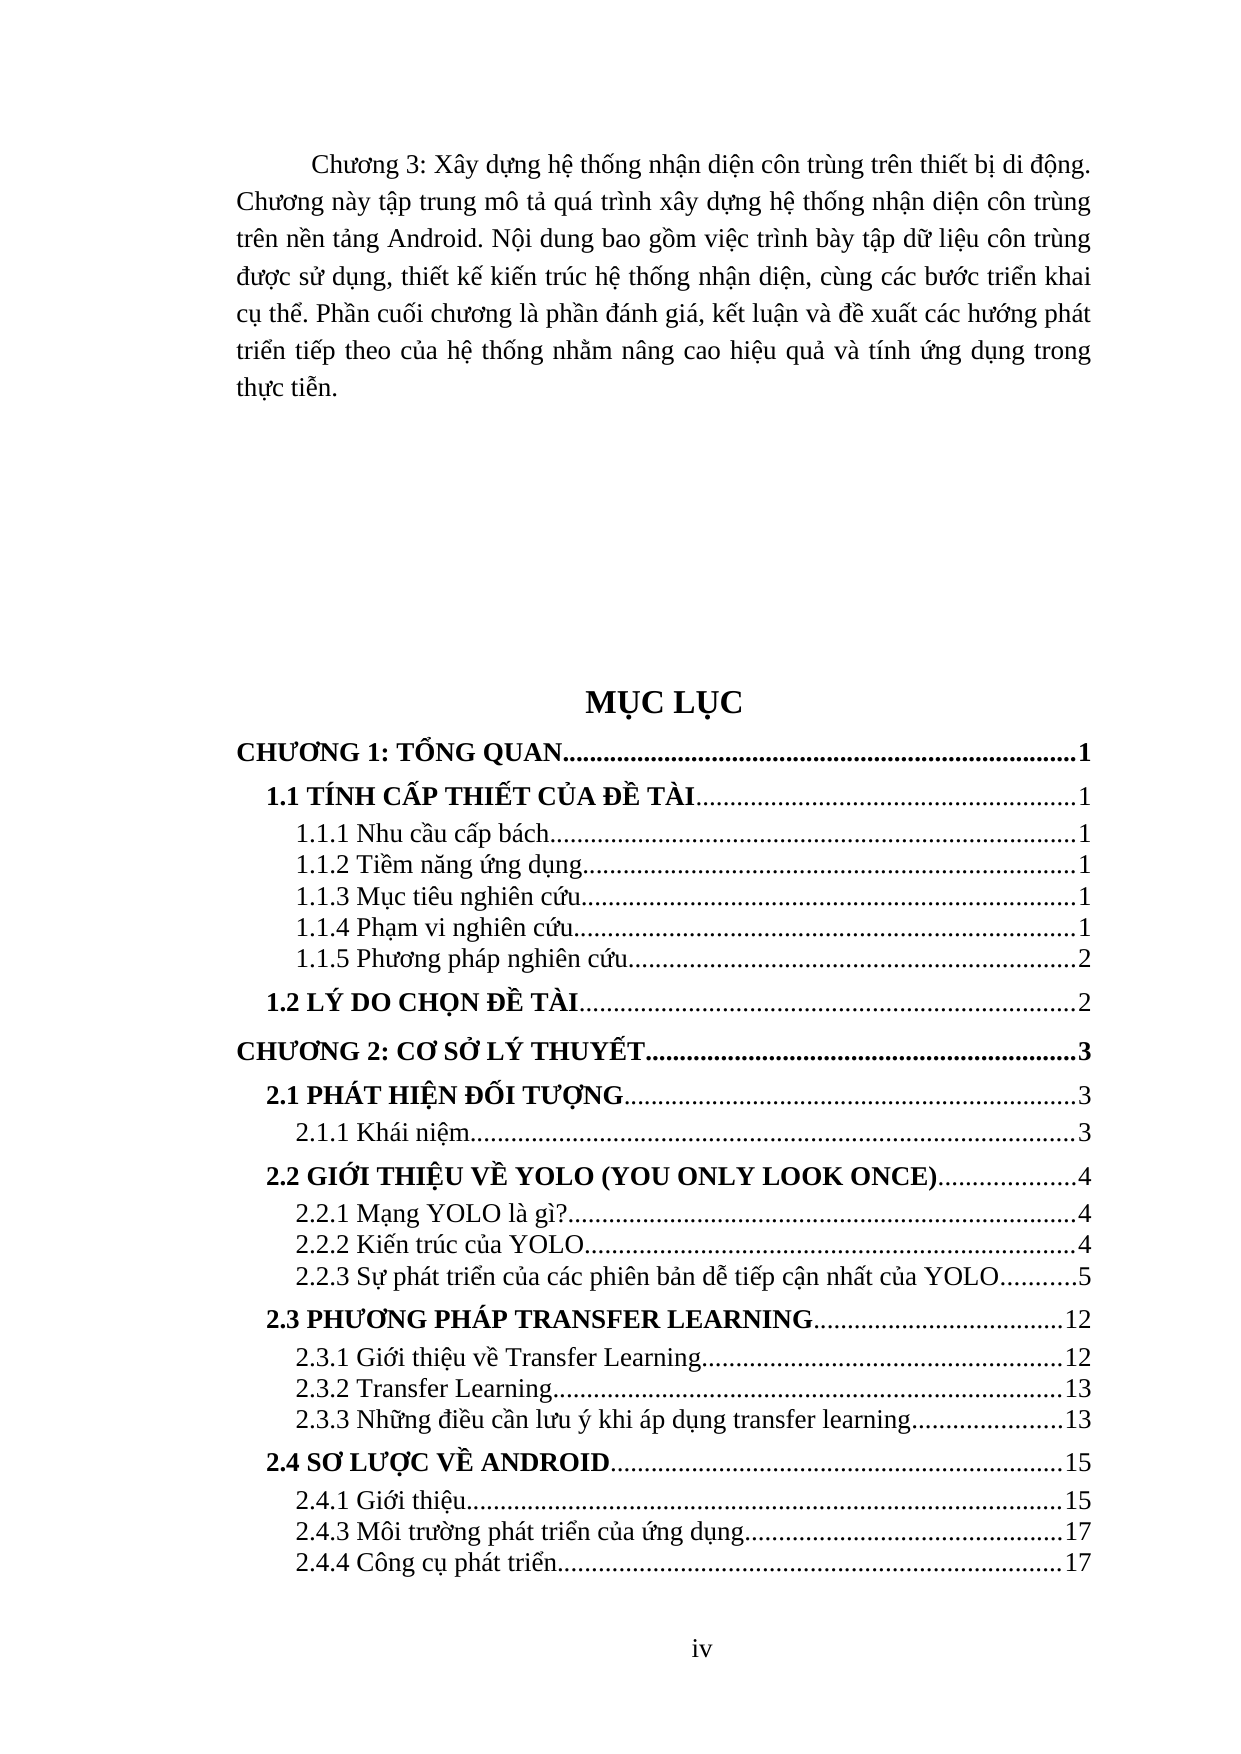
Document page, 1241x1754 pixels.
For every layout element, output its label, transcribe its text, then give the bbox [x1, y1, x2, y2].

text Chương 3: Xây dựng hệ thống nhận diện côn trùng trên thiết bị di động. Chương này tập trung mô tả quá trình xây dựng hệ thống nhận diện côn trùng trên nền tảng Android. Nội dung bao gồm việc trình bày tập dữ liệu côn trùng được sử dụng, thiết kế kiến trúc hệ thống nhận diện, cùng các bước triển khai cụ thể. Phần cuối chương là phần đánh giá, kết luận và đề xuất các hướng phát triển tiếp theo của hệ thống nhằm nâng cao hiệu quả và tính ứng dụng trong thực tiễn. [236, 148, 1092, 403]
